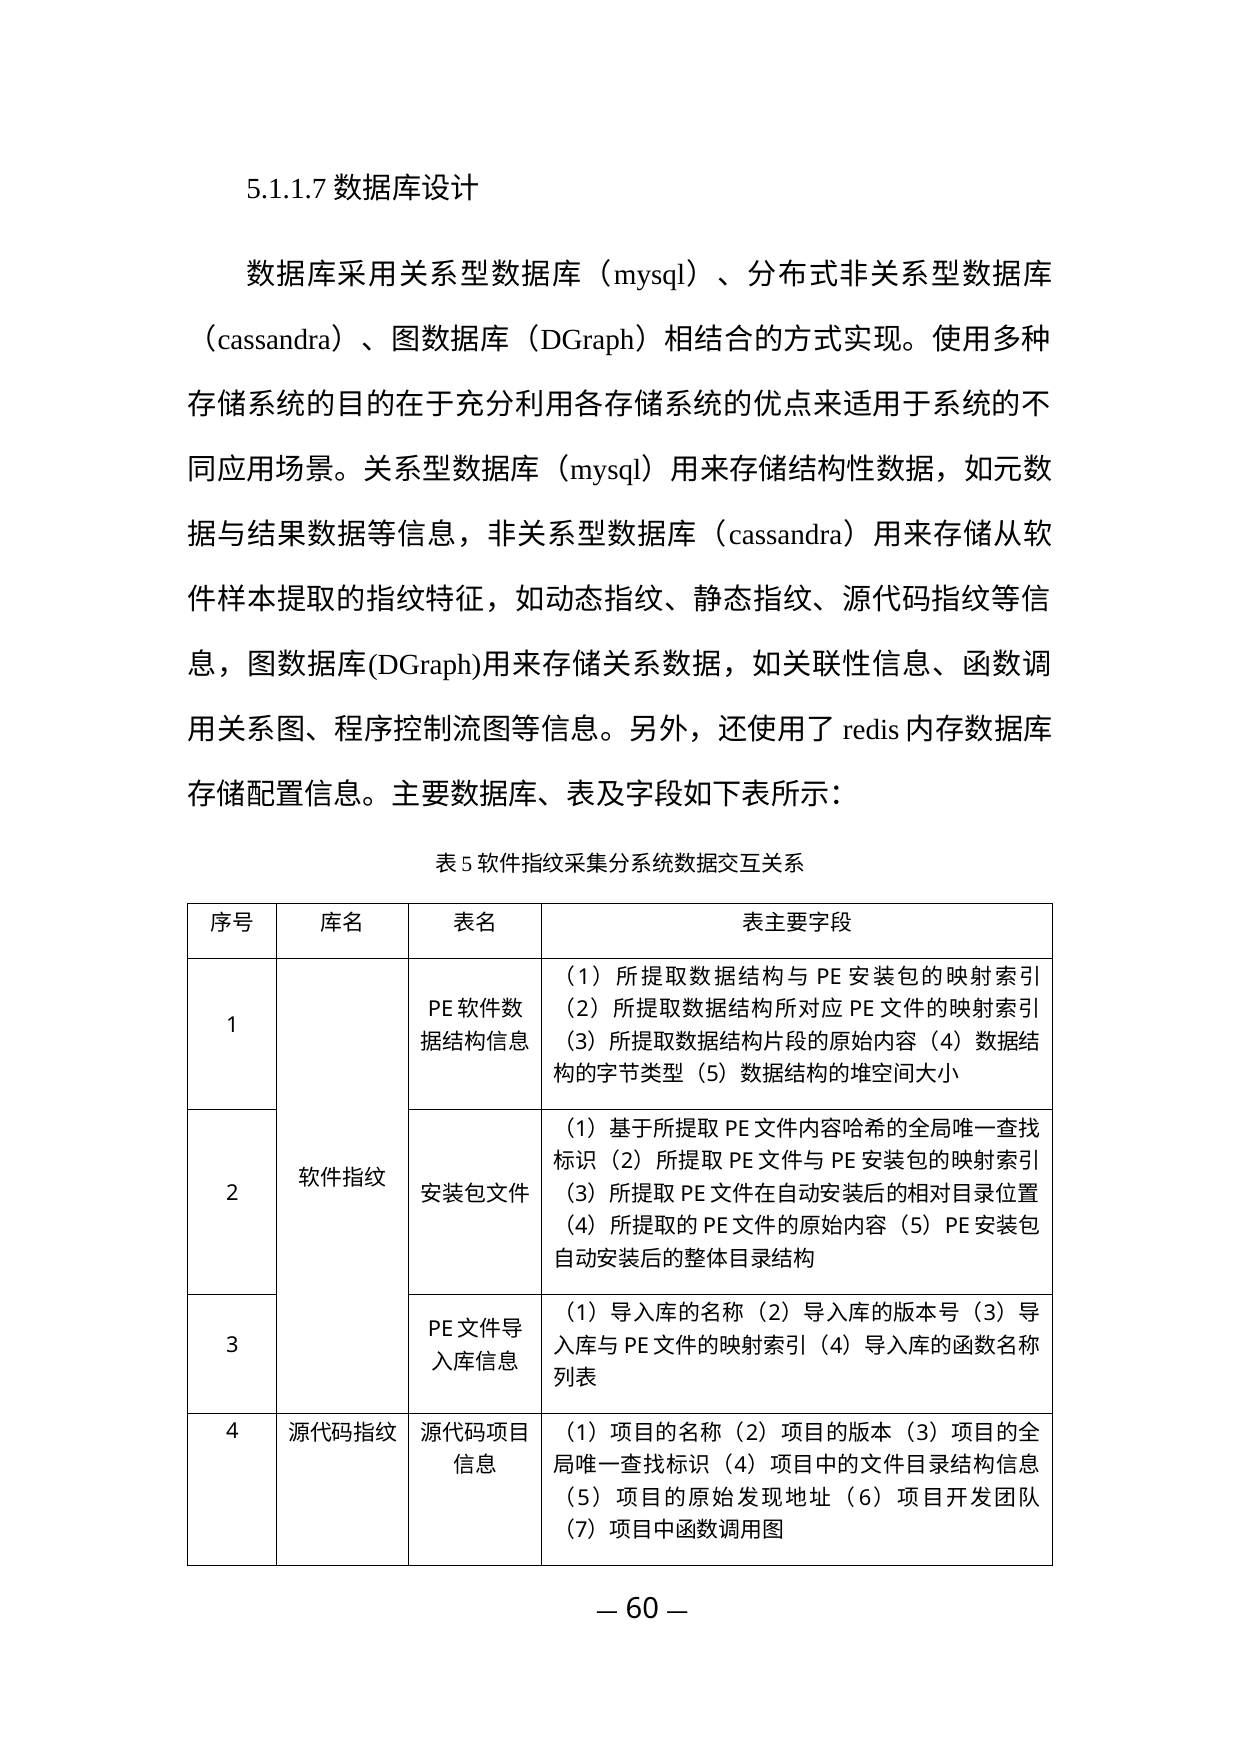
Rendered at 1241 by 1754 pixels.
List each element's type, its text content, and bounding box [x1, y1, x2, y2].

table_cell 3 [188, 1295, 276, 1413]
table_header 库名 [277, 904, 408, 957]
table_cell 2 [188, 1110, 276, 1294]
list 数据库设计 [246, 153, 1053, 218]
table_cell 源代码项目信息 [409, 1414, 541, 1565]
table_cell （1）项目的名称（2）项目的版本（3）项目的全局唯一查找标识（4）项目中的文件目录结构信息（5）项目的原始发现地址（6）项目开发团队（7）项目中函数调用图 [542, 1414, 1052, 1565]
text 数据库采用关系型数据库（mysql）、分布式非关系型数据库（cassandra）、图数据库（DGraph）相结合的方式实现。使用多种存储系统的目的在于充分利用各存储系统的优点来适用于系统的不同应用场景。关系型数据库（mysql）用来存储结构性数据，如元数据与结果数据等信息，非关系型数据库（cassandra）用来存储从软件样本提取的指纹特征，如动态指纹、静态指纹、源代码指纹等信息，图数据库(DGraph)用来存储关系数据，如关联性信息、函数调用关系图、程序控制流图等信息。另外，还使用了redis内存数据库存储配置信息。主要数据库、表及字段如下表所示： [187, 239, 1053, 824]
table_header 表主要字段 [542, 904, 1052, 957]
table_cell 4 [188, 1414, 276, 1565]
text 表5 软件指纹采集分系统数据交互关系 [187, 845, 1053, 878]
table_cell PE文件导入库信息 [409, 1295, 541, 1413]
table_cell 1 [188, 959, 276, 1109]
table_header 表名 [409, 904, 541, 957]
table_header 序号 [188, 904, 276, 957]
table_cell 软件指纹 [277, 959, 408, 1413]
table_cell 源代码指纹 [277, 1414, 408, 1565]
table_cell PE软件数据结构信息 [409, 959, 541, 1109]
table_cell 安装包文件 [409, 1110, 541, 1294]
table_cell （1）导入库的名称（2）导入库的版本号（3）导入库与PE文件的映射索引（4）导入库的函数名称列表 [542, 1295, 1052, 1413]
table_cell （1）基于所提取PE文件内容哈希的全局唯一查找标识（2）所提取PE文件与PE安装包的映射索引（3）所提取PE文件在自动安装后的相对目录位置（4）所提取的PE文件的原始内容（5）PE安装包自动安装后的整体目录结构 [542, 1110, 1052, 1294]
table_cell （1）所提取数据结构与PE安装包的映射索引（2）所提取数据结构所对应PE文件的映射索引（3）所提取数据结构片段的原始内容（4）数据结构的字节类型（5）数据结构的堆空间大小 [542, 959, 1052, 1109]
